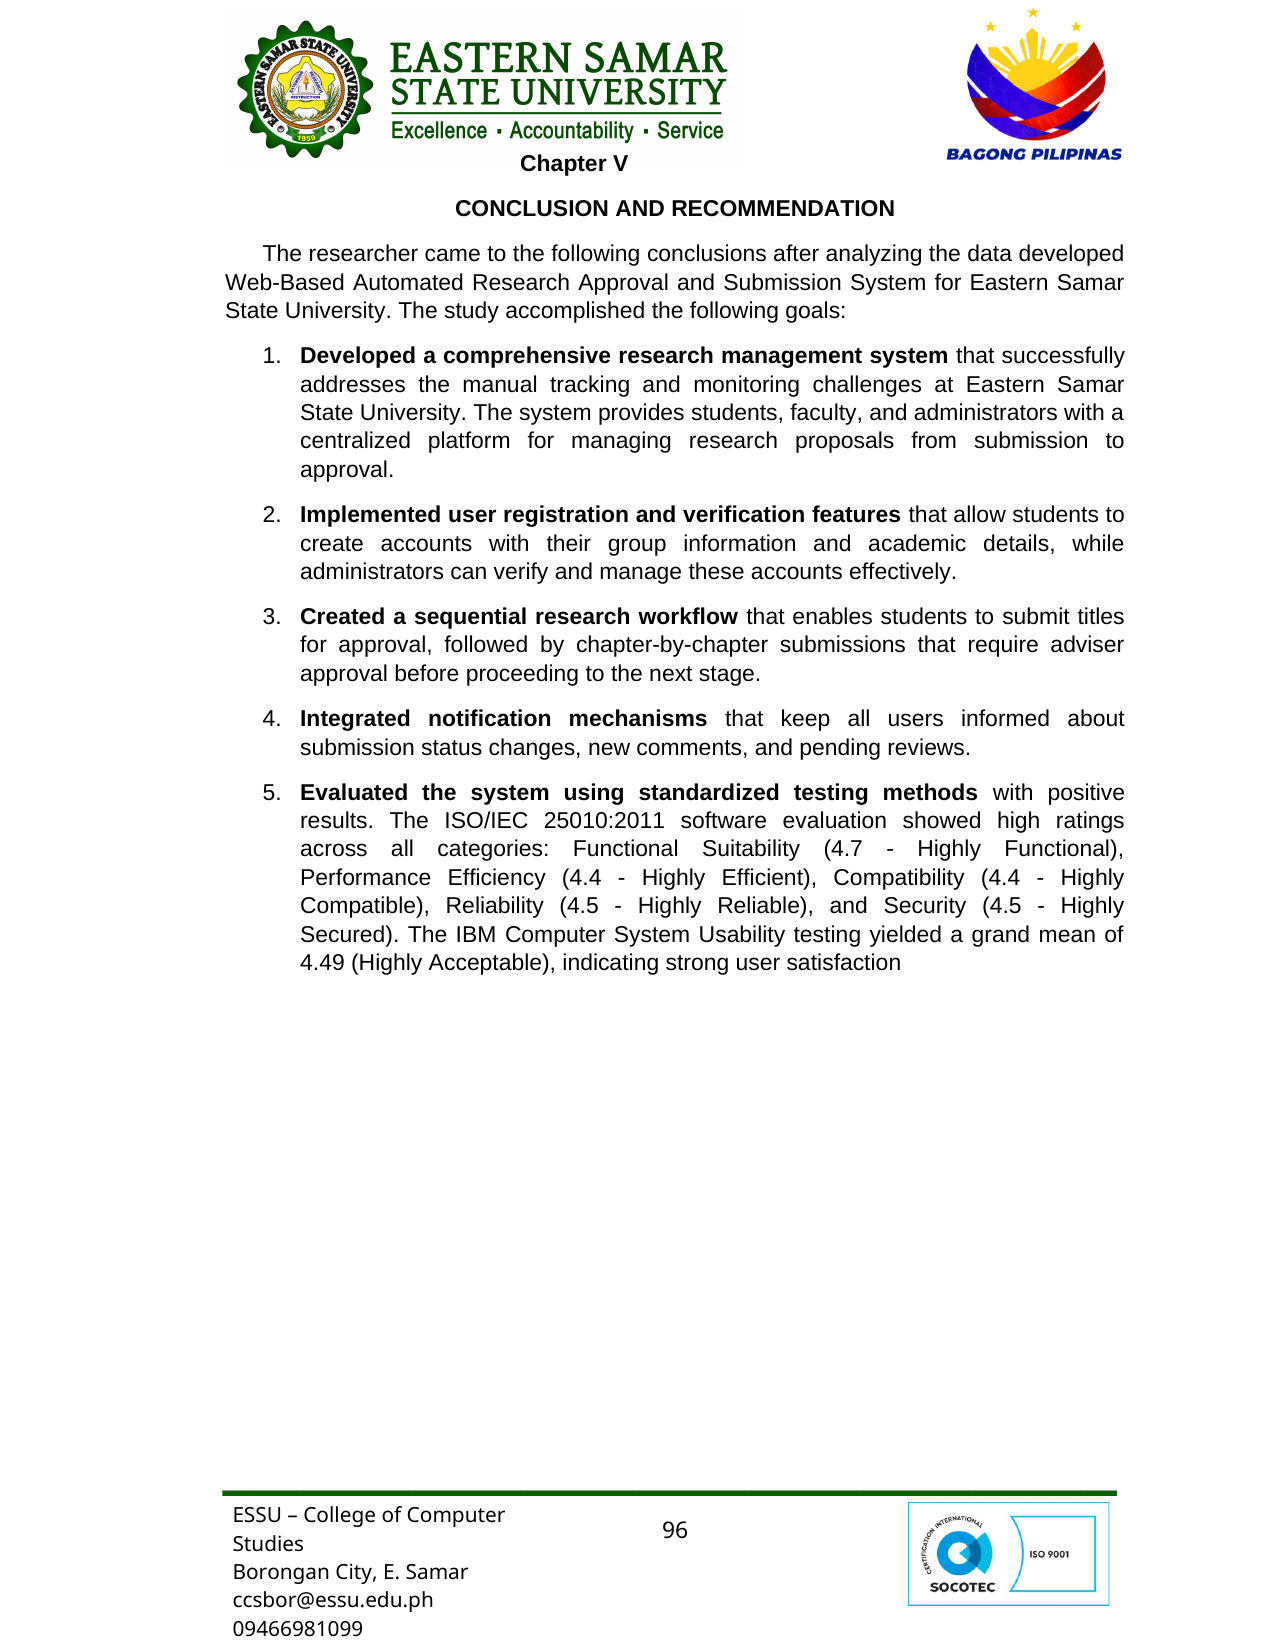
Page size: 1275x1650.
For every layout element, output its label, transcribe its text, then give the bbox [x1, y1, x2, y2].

text Chapter V [225, 150, 1125, 176]
picture [907, 1502, 1110, 1604]
list Developed a comprehensive research management system that successfully addresses the manual tracking and monitoring challenges at Eastern Samar State University. The system provides students, faculty, and administrators with a centralized platform for managing research proposals from submission to approval. [262, 342, 1125, 482]
text CONCLUSION AND RECOMMENDATION [225, 195, 1125, 221]
list Evaluated the system using standardized testing methods with positive results. The ISO/IEC 25010:2011 software evaluation showed high ratings across all categories: Functional Suitability (4.7 - Highly Functional), Performance Efficiency (4.4 - Highly Efficient), Compatibility (4.4 - Highly Compatible), Reliability (4.5 - Highly Reliable), and Security (4.5 - Highly Secured). The IBM Computer System Usability testing yielded a grand mean of 4.49 (Highly Acceptable), indicating strong user satisfaction [262, 778, 1125, 976]
picture [222, 1488, 1118, 1498]
list Implemented user registration and verification features that allow students to create accounts with their group information and academic details, while administrators can verify and manage these accounts effectively. [262, 501, 1125, 584]
list Integrated notification mechanisms that keep all users informed about submission status changes, new comments, and pending reviews. [262, 705, 1125, 760]
picture [225, 9, 743, 150]
text The researcher came to the following conclusions after analyzing the data developed Web-Based Automated Research Approval and Submission System for Eastern Samar State University. The study accomplished the following goals: [225, 240, 1125, 323]
list Created a sequential research workflow that enables students to submit titles for approval, followed by chapter-by-chapter submissions that require adviser approval before proceeding to the next stage. [262, 603, 1125, 686]
picture [941, 4, 1125, 150]
